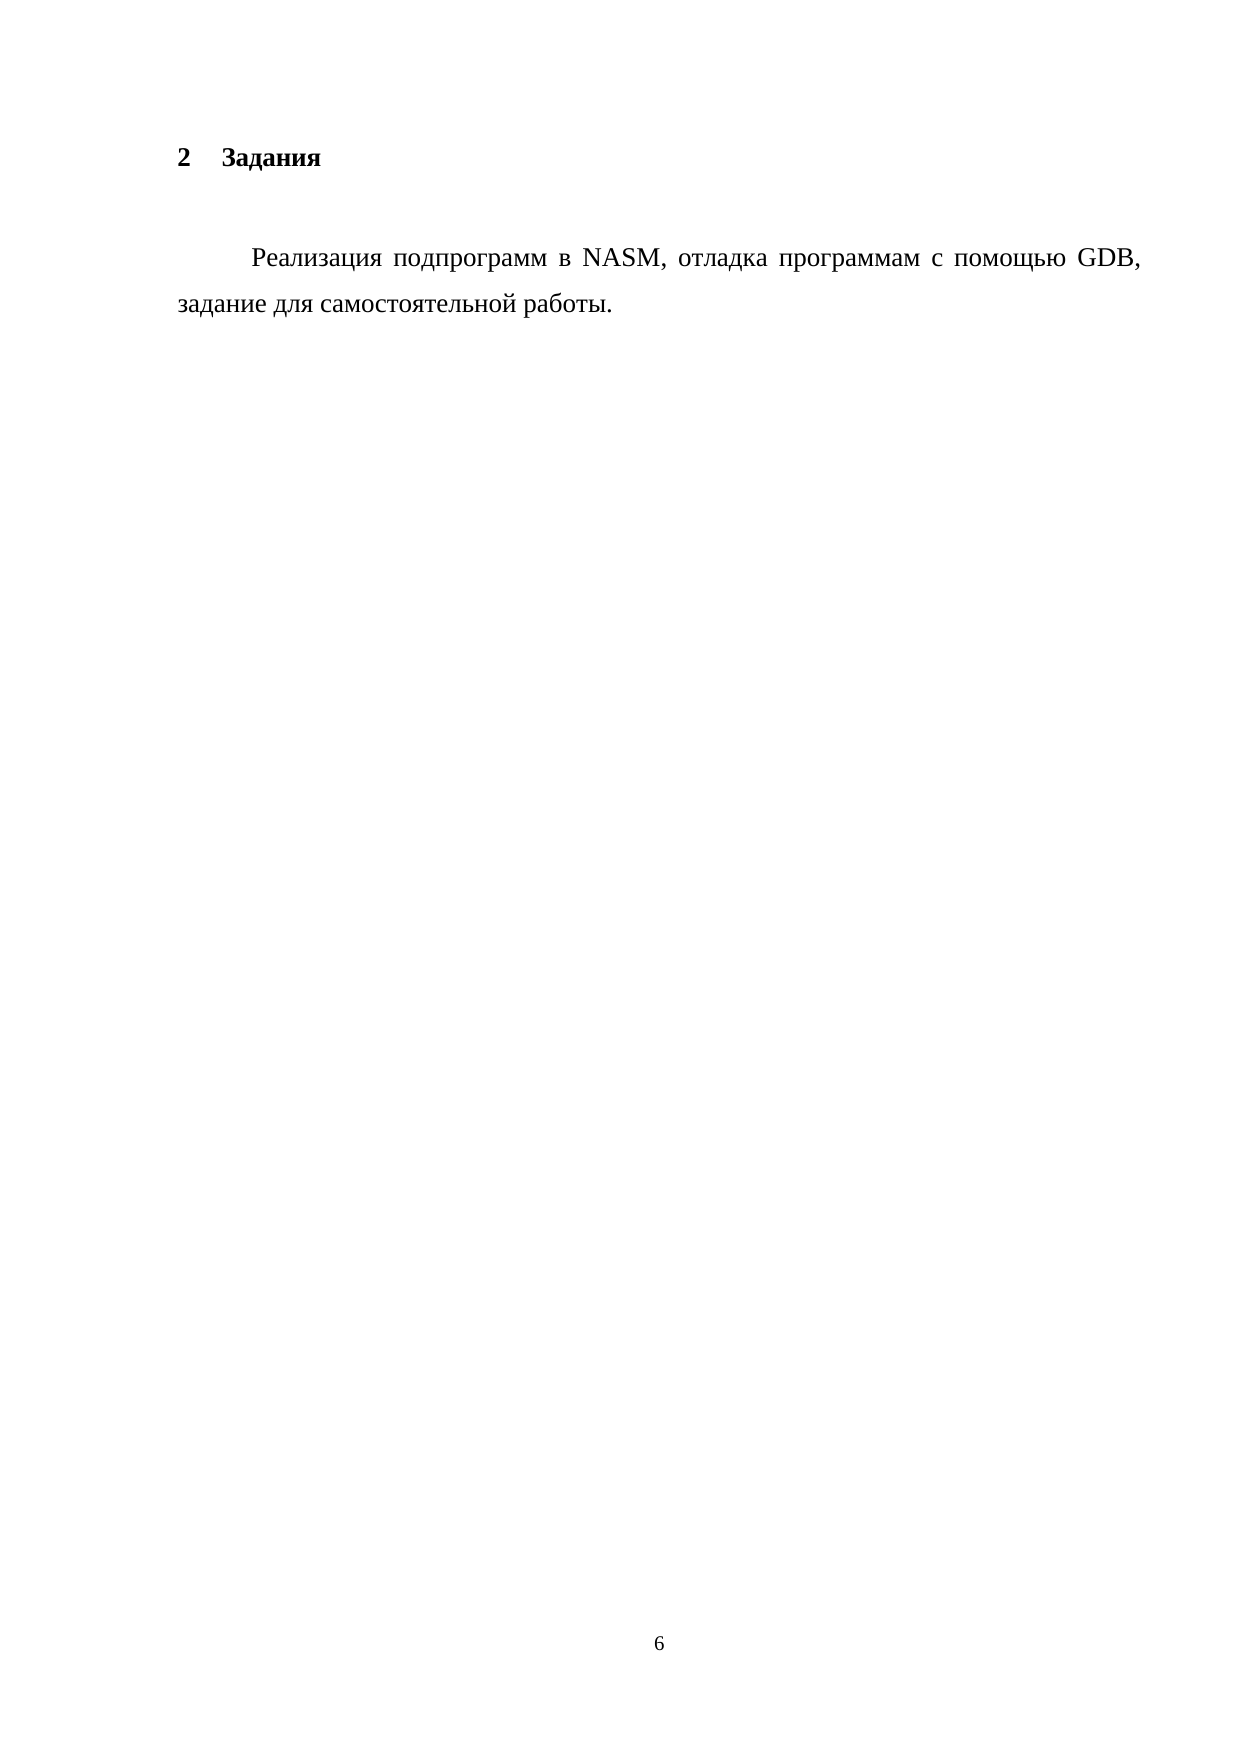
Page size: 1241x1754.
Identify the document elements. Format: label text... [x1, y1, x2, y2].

subtitle Задания [177, 141, 1240, 172]
text Реализация подпрограмм в NASM, отладка программам с помощью GDB, задание для самостоятельной работы. [177, 241, 1218, 319]
